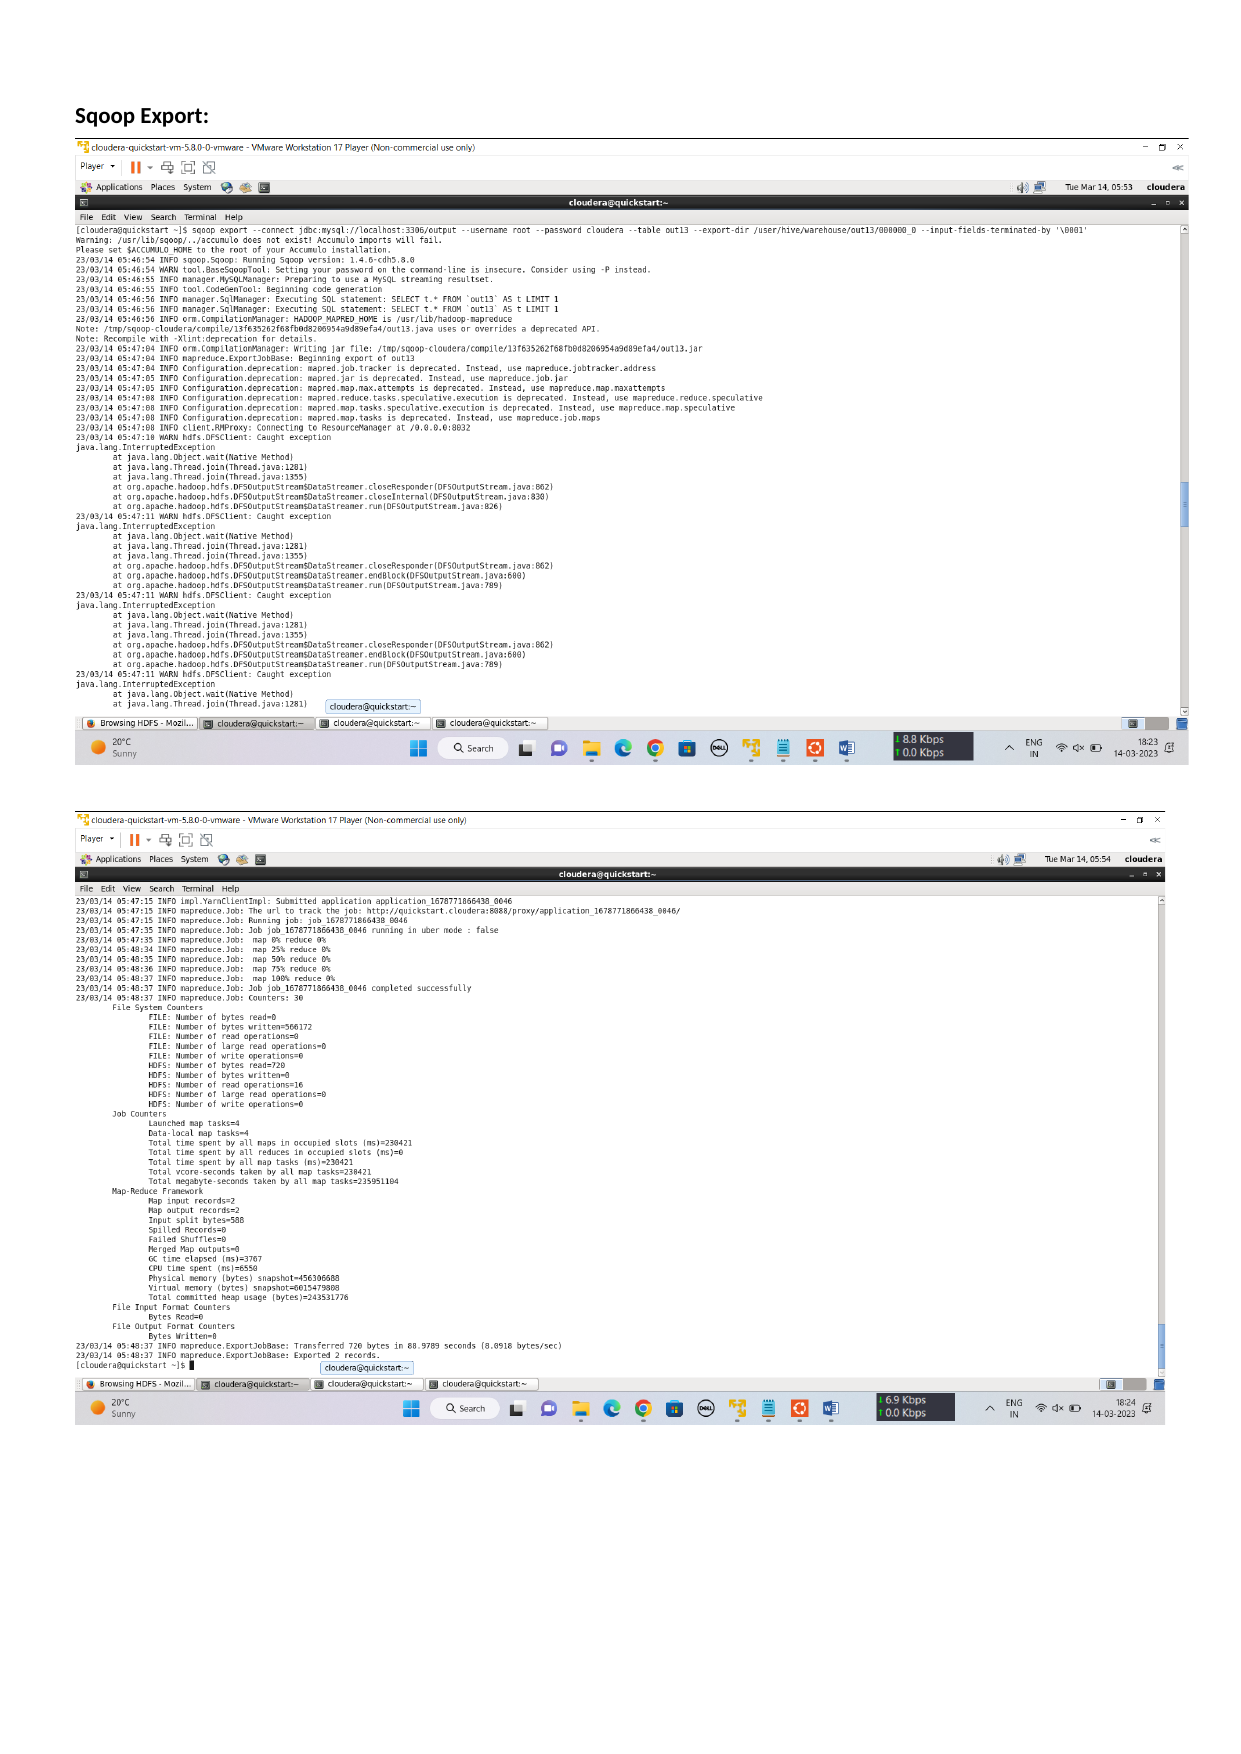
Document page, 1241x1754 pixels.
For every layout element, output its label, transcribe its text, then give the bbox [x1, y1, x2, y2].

text Sqoop Export: [75, 101, 1214, 129]
picture [75, 138, 1189, 765]
picture [75, 811, 1166, 1425]
